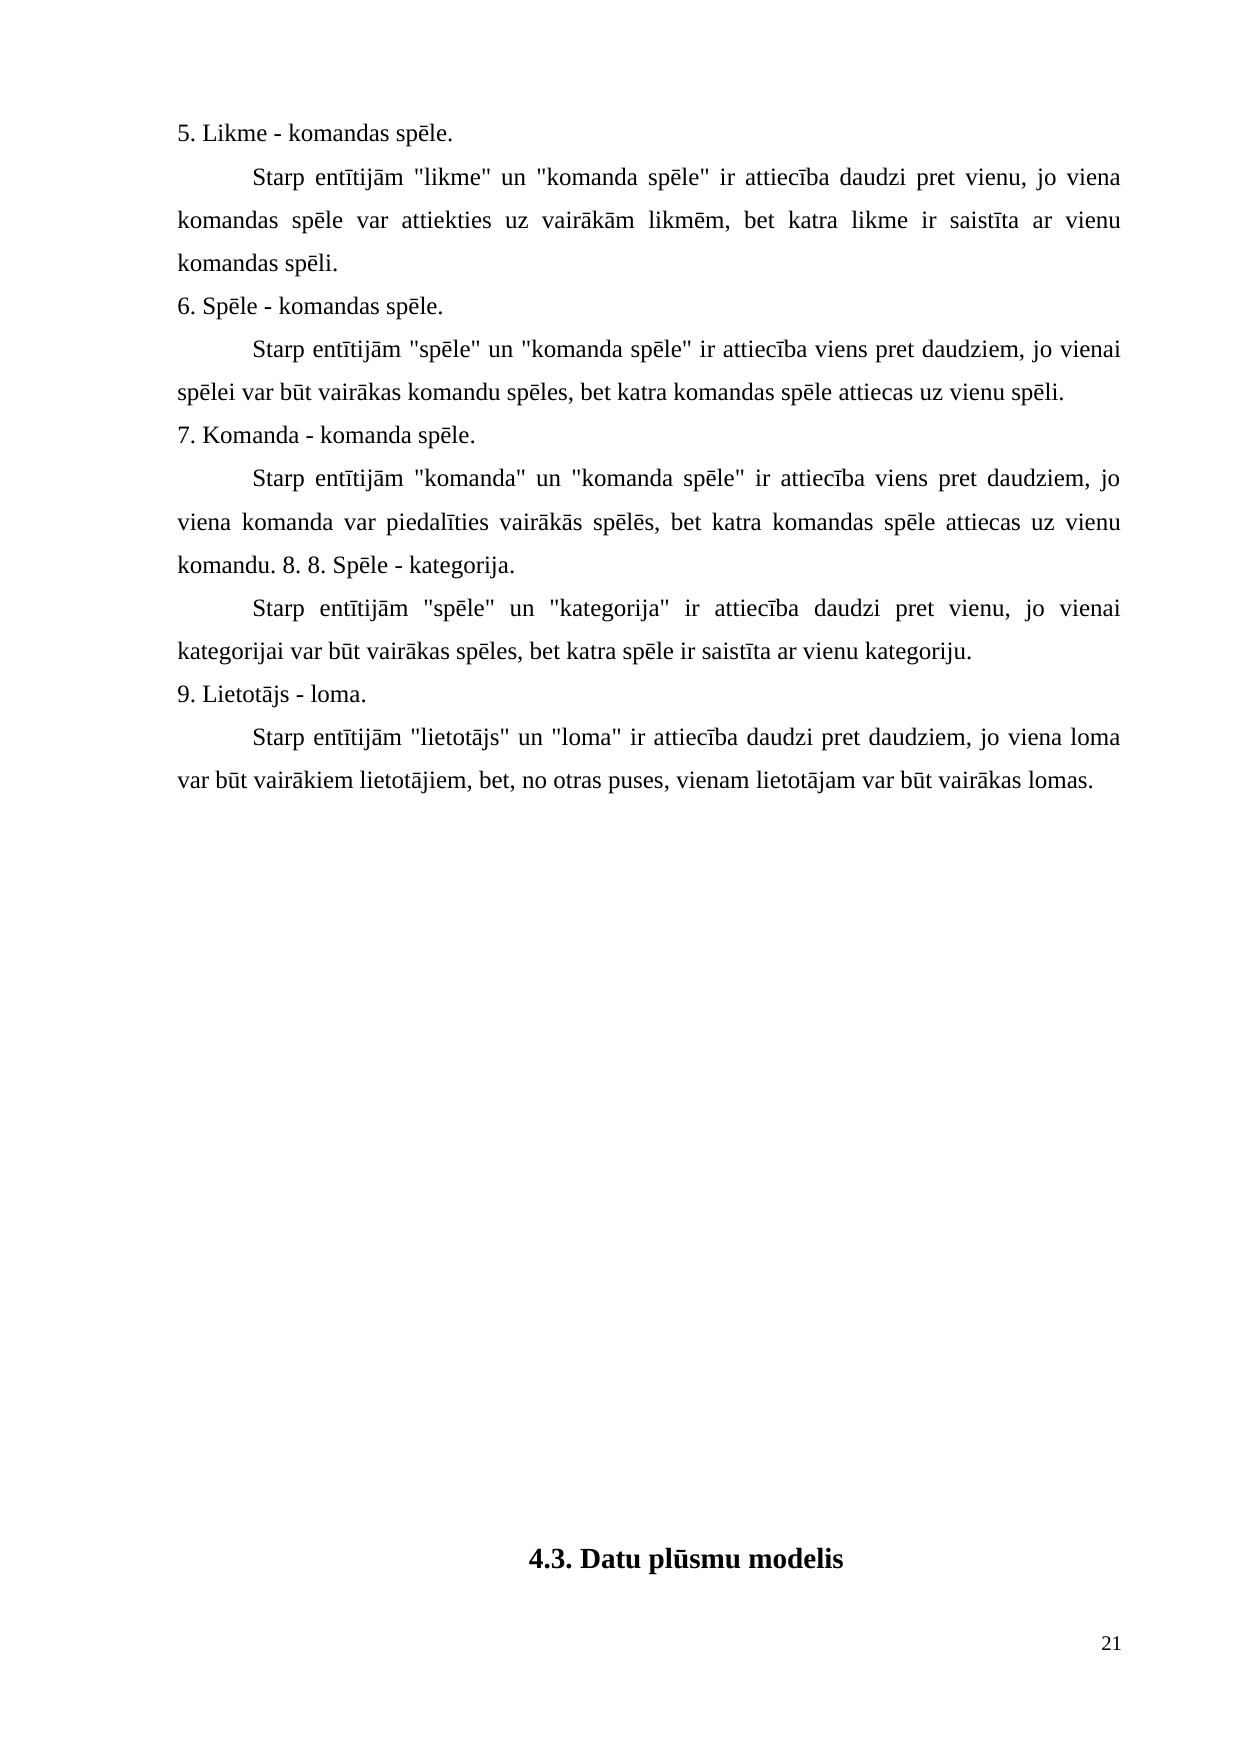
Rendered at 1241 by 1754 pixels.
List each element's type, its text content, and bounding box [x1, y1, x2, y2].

text Starp entītijām "spēle" un "kategorija" ir attiecība daudzi pret vienu, jo vienai kategorijai var būt vairākas spēles, bet katra spēle ir saistīta ar vienu kategoriju. [177, 593, 1122, 665]
text Starp entītijām "likme" un "komanda spēle" ir attiecība daudzi pret vienu, jo viena komandas spēle var attiekties uz vairākām likmēm, bet katra likme ir saistīta ar vienu komandas spēli. [177, 162, 1122, 277]
text Starp entītijām "komanda" un "komanda spēle" ir attiecība viens pret daudziem, jo viena komanda var piedalīties vairākās spēlēs, bet katra komandas spēle attiecas uz vienu komandu. 8. 8. Spēle - kategorija. [177, 463, 1122, 578]
text 4.3. Datu plūsmu modelis [177, 1542, 1122, 1575]
text Starp entītijām "lietotājs" un "loma" ir attiecība daudzi pret daudziem, jo viena loma var būt vairākiem lietotājiem, bet, no otras puses, vienam lietotājam var būt vairākas lomas. [177, 722, 1122, 794]
text Starp entītijām "spēle" un "komanda spēle" ir attiecība viens pret daudziem, jo vienai spēlei var būt vairākas komandu spēles, bet katra komandas spēle attiecas uz vienu spēli. [177, 334, 1122, 406]
text 9. Lietotājs - loma. [177, 679, 1122, 708]
text 5. Likme - komandas spēle. [177, 118, 1122, 147]
text 7. Komanda - komanda spēle. [177, 420, 1122, 449]
text 6. Spēle - komandas spēle. [177, 291, 1122, 320]
